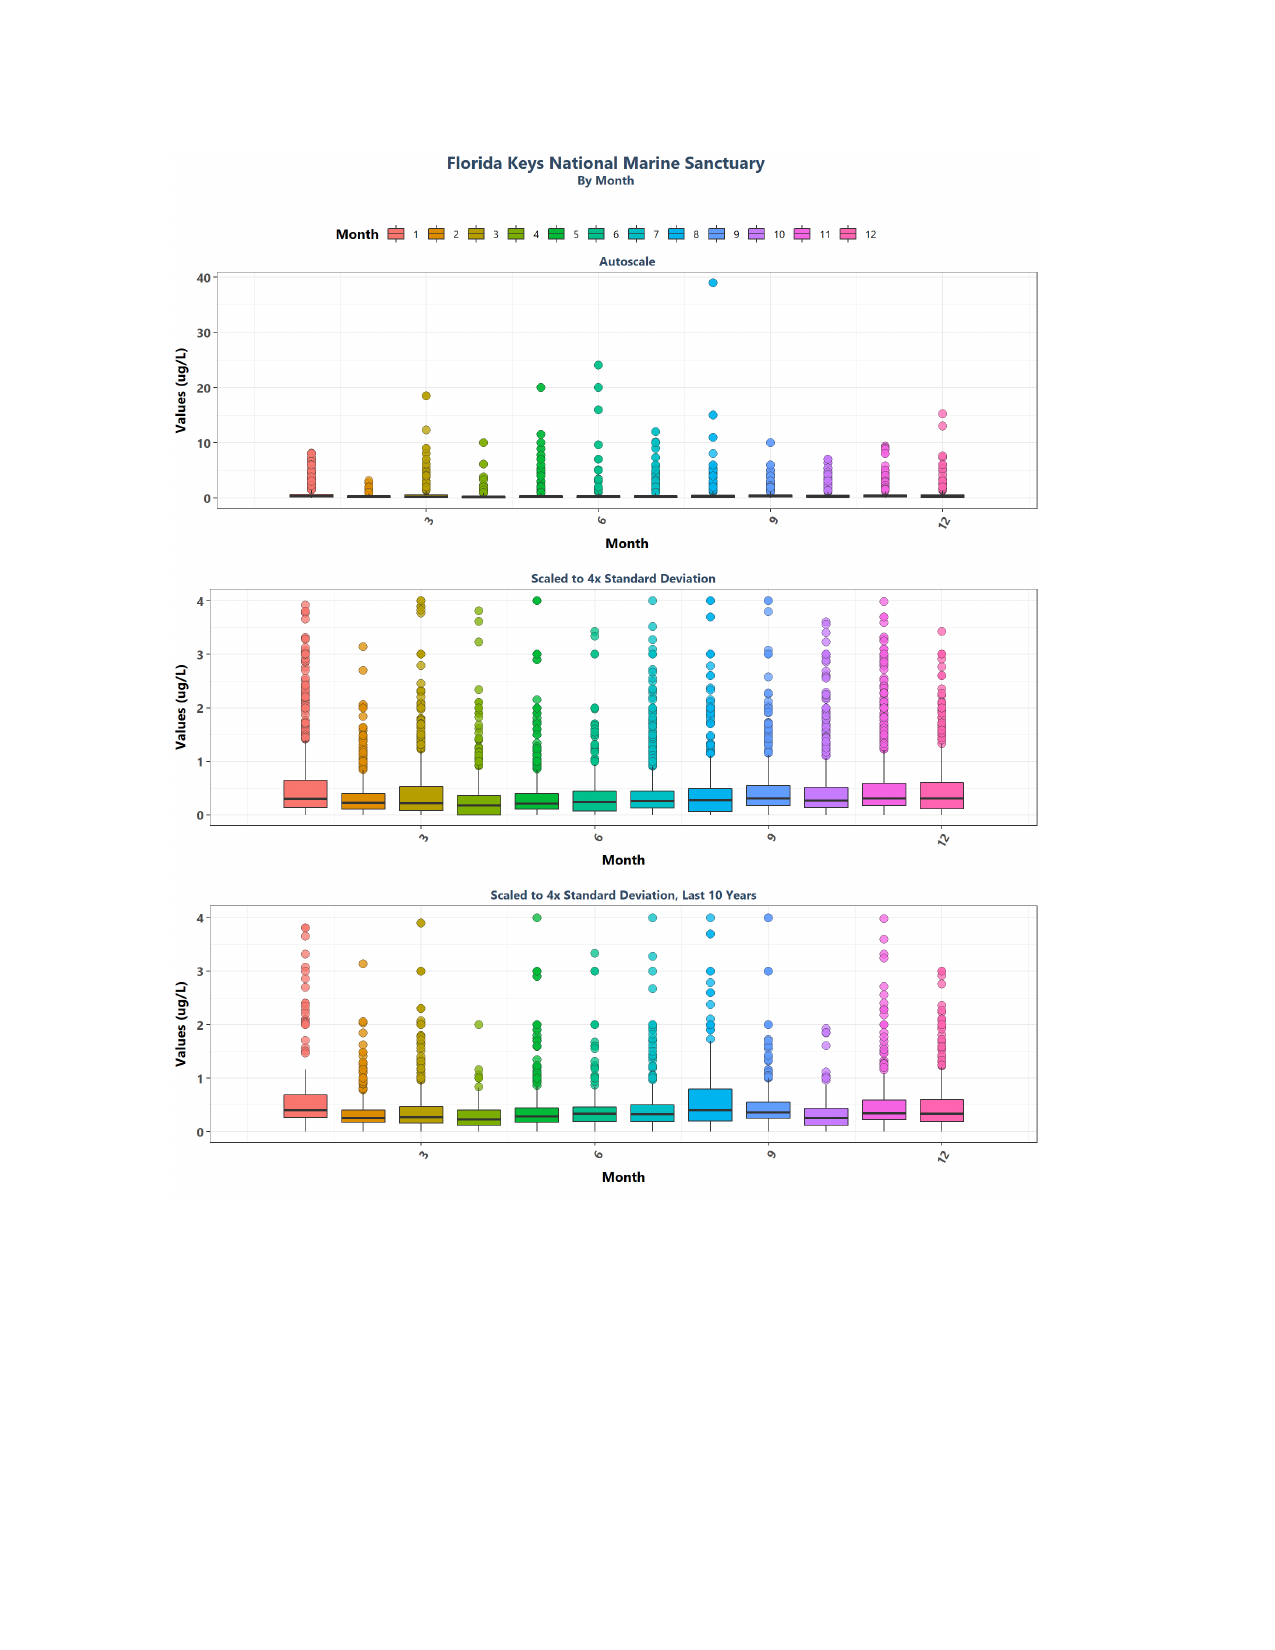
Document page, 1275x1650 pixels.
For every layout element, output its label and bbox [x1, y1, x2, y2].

picture [168, 150, 1044, 1200]
